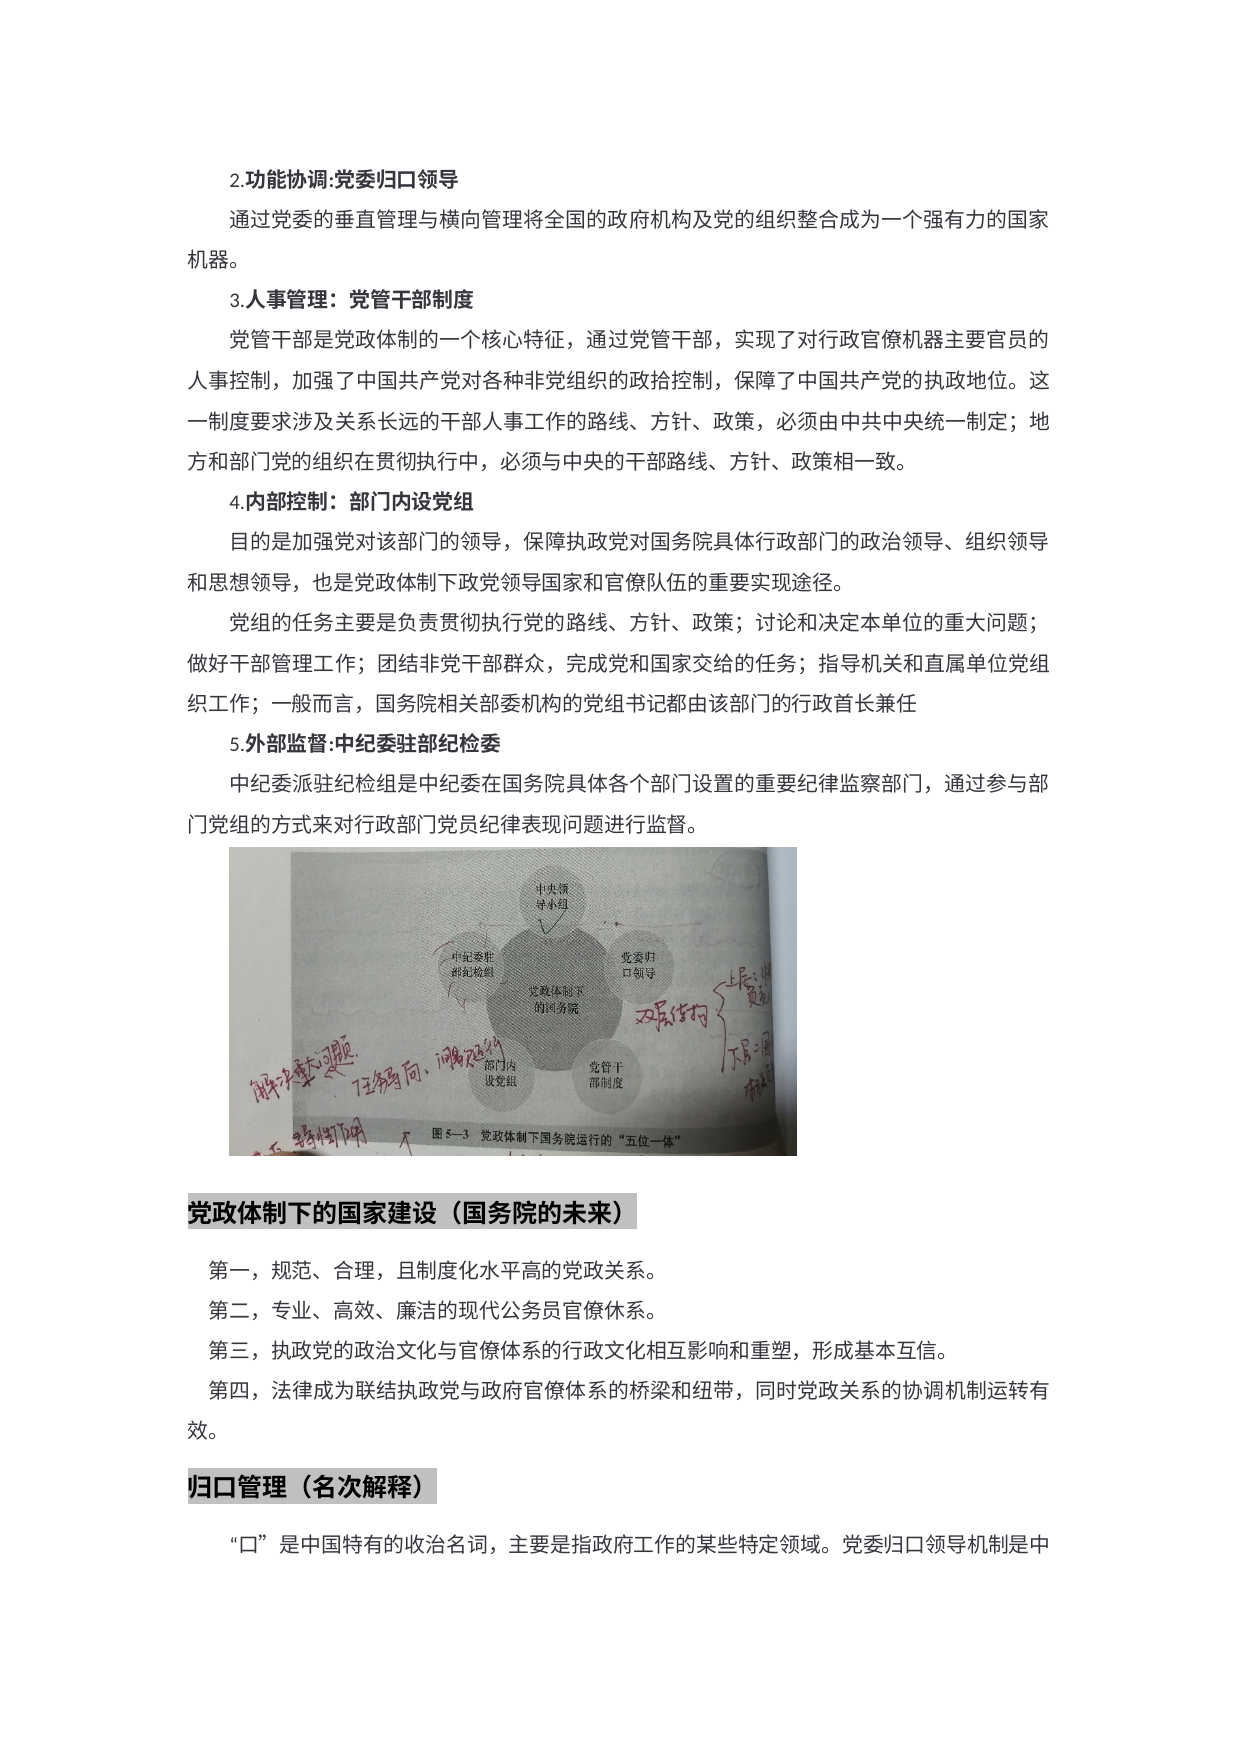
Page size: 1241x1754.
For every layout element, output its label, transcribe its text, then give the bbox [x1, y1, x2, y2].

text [187, 1527, 1053, 1560]
text 目的是加强党对该部门的领导，保障执政党对国务院具体行政部门的政治领导、组织领导和思想领导，也是党政体制下政党领导国家和官僚队伍的重要实现途径。 [187, 524, 1053, 598]
text 5.外部监督:中纪委驻部纪检委 [187, 726, 1053, 759]
text 4.内部控制：部门内设党组 [187, 484, 1053, 517]
text 党管干部是党政体制的一个核心特征，通过党管干部，实现了对行政官僚机器主要官员的人事控制，加强了中国共产党对各种非党组织的政拾控制，保障了中国共产党的执政地位。这一制度要求涉及关系长远的干部人事工作的路线、方针、政策，必须由中共中央统一制定；地方和部门党的组织在贯彻执行中，必须与中央的干部路线、方针、政策相一致。 [187, 323, 1053, 477]
text 归口管理（名次解释） [187, 1453, 1053, 1518]
text 党组的任务主要是负责贯彻执行党的路线、方针、政策；讨论和决定本单位的重大问题；做好干部管理工作；团结非党干部群众，完成党和国家交给的任务；指导机关和直属单位党组织工作；一般而言，国务院相关部委机构的党组书记都由该部门的行政首长兼任 [187, 605, 1053, 719]
text 通过党委的垂直管理与横向管理将全国的政府机构及党的组织整合成为一个强有力的国家机器。 [187, 202, 1053, 275]
picture [229, 847, 797, 1156]
text 第四，法律成为联结执政党与政府官僚体系的桥梁和纽带，同时党政关系的协调机制运转有效。 [187, 1373, 1053, 1446]
text 党政体制下的国家建设（国务院的未来） [187, 1179, 1053, 1244]
text 第二，专业、高效、廉洁的现代公务员官僚休系。 [187, 1293, 1053, 1325]
text 2.功能协调:党委归口领导 [187, 162, 1053, 194]
text 第三，执政党的政治文化与官僚体系的行政文化相互影响和重塑，形成基本互信。 [187, 1333, 1053, 1365]
text 3.人事管理：党管干部制度 [187, 283, 1053, 315]
text 中纪委派驻纪检组是中纪委在国务院具体各个部门设置的重要纪律监察部门，通过参与部门党组的方式来对行政部门党员纪律表现问题进行监督。 [187, 766, 1053, 839]
text 第一，规范、合理，且制度化水平高的党政关系。 [187, 1253, 1053, 1285]
